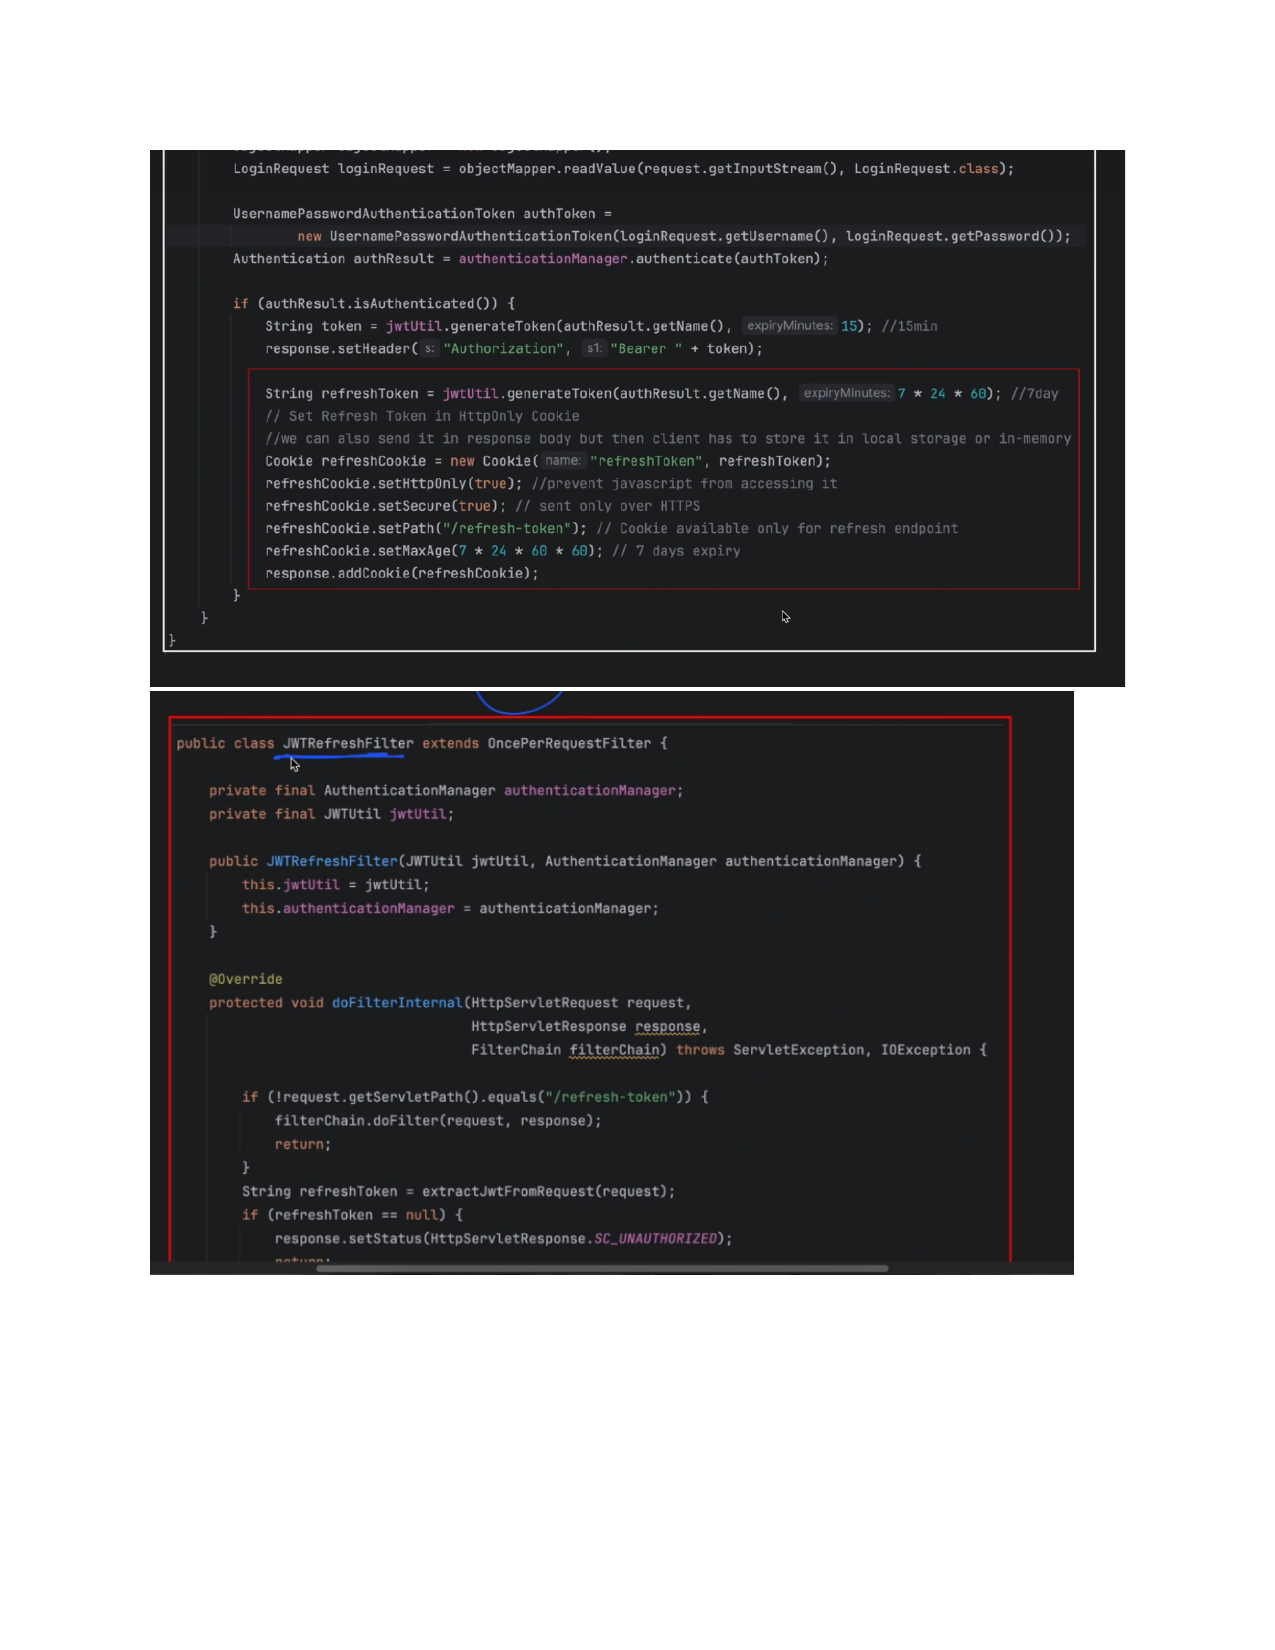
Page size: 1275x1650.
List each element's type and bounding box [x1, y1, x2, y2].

picture [150, 150, 1125, 687]
picture [150, 691, 1074, 1275]
